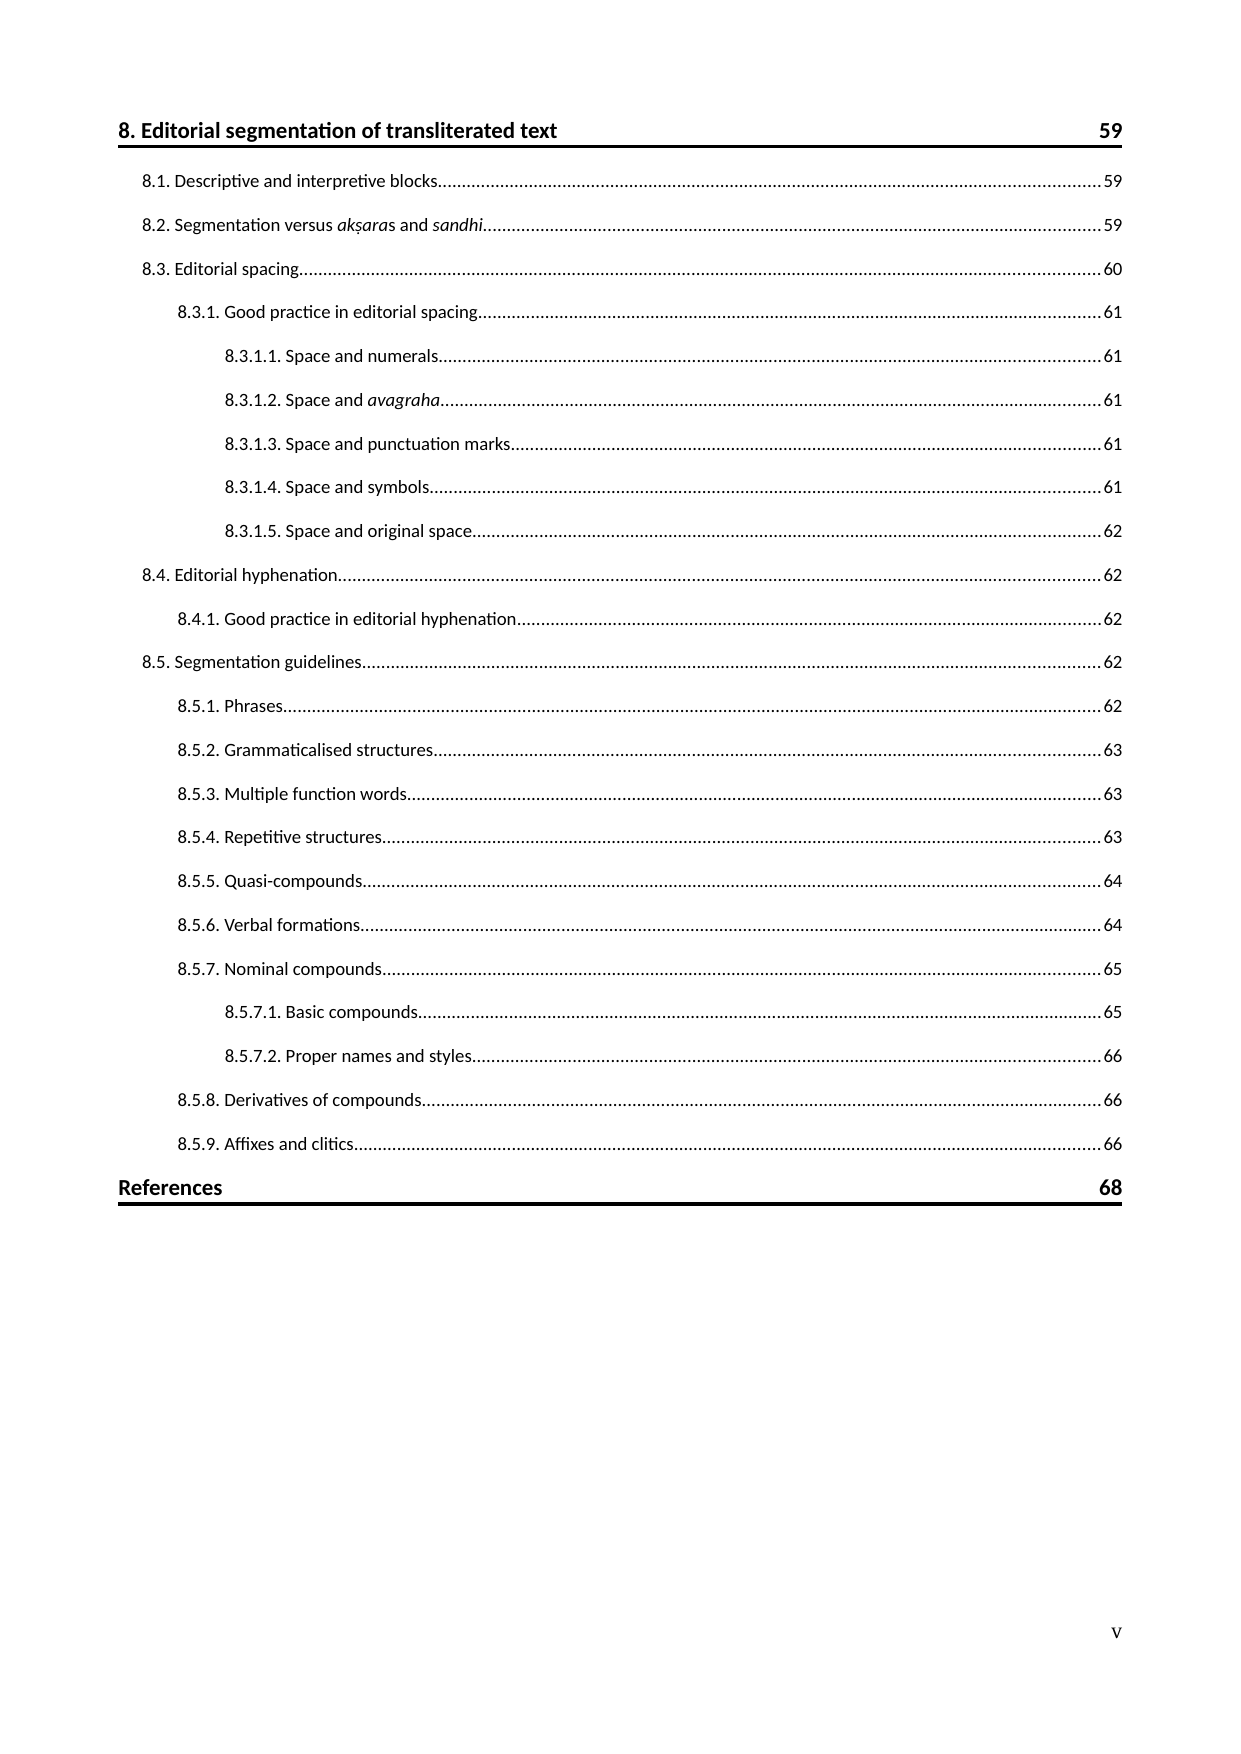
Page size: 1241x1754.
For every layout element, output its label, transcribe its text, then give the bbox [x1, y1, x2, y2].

text 8.4.1. Good practice in editorial hyphenation 62 [177, 607, 1122, 629]
text 8. Editorial segmentation of transliterated text 59 [118, 118, 1122, 145]
text 8.5. Segmentation guidelines 62 [142, 650, 1122, 673]
text 8.4. Editorial hyphenation 62 [142, 563, 1122, 586]
text 8.5.8. Derivatives of compounds 66 [177, 1088, 1122, 1111]
text 8.3.1. Good practice in editorial spacing 61 [177, 300, 1122, 323]
text 8.3.1.3. Space and punctuation marks 61 [224, 432, 1122, 454]
text 8.3. Editorial spacing 60 [142, 257, 1122, 279]
text 8.3.1.2. Space and avagraha 61 [224, 388, 1122, 411]
text References 68 [118, 1175, 1122, 1202]
text 8.5.3. Multiple function words 63 [177, 782, 1122, 804]
text 8.5.9. Affixes and clitics 66 [177, 1132, 1122, 1154]
text 8.5.7. Nominal compounds 65 [177, 957, 1122, 979]
text 8.1. Descriptive and interpretive blocks 59 [142, 169, 1122, 192]
text 8.5.2. Grammaticalised structures 63 [177, 738, 1122, 761]
text 8.3.1.4. Space and symbols 61 [224, 475, 1122, 498]
text 8.5.6. Verbal formations 64 [177, 913, 1122, 936]
text 8.5.1. Phrases 62 [177, 694, 1122, 717]
text 8.5.4. Repetitive structures 63 [177, 825, 1122, 848]
text 8.5.5. Quasi-compounds 64 [177, 869, 1122, 892]
text 8.2. Segmentation versus akṣaras and sandhi 59 [142, 213, 1122, 236]
text 8.5.7.1. Basic compounds 65 [224, 1000, 1122, 1023]
text 8.3.1.5. Space and original space 62 [224, 519, 1122, 542]
text 8.5.7.2. Proper names and styles 66 [224, 1044, 1122, 1067]
text 8.3.1.1. Space and numerals 61 [224, 344, 1122, 367]
